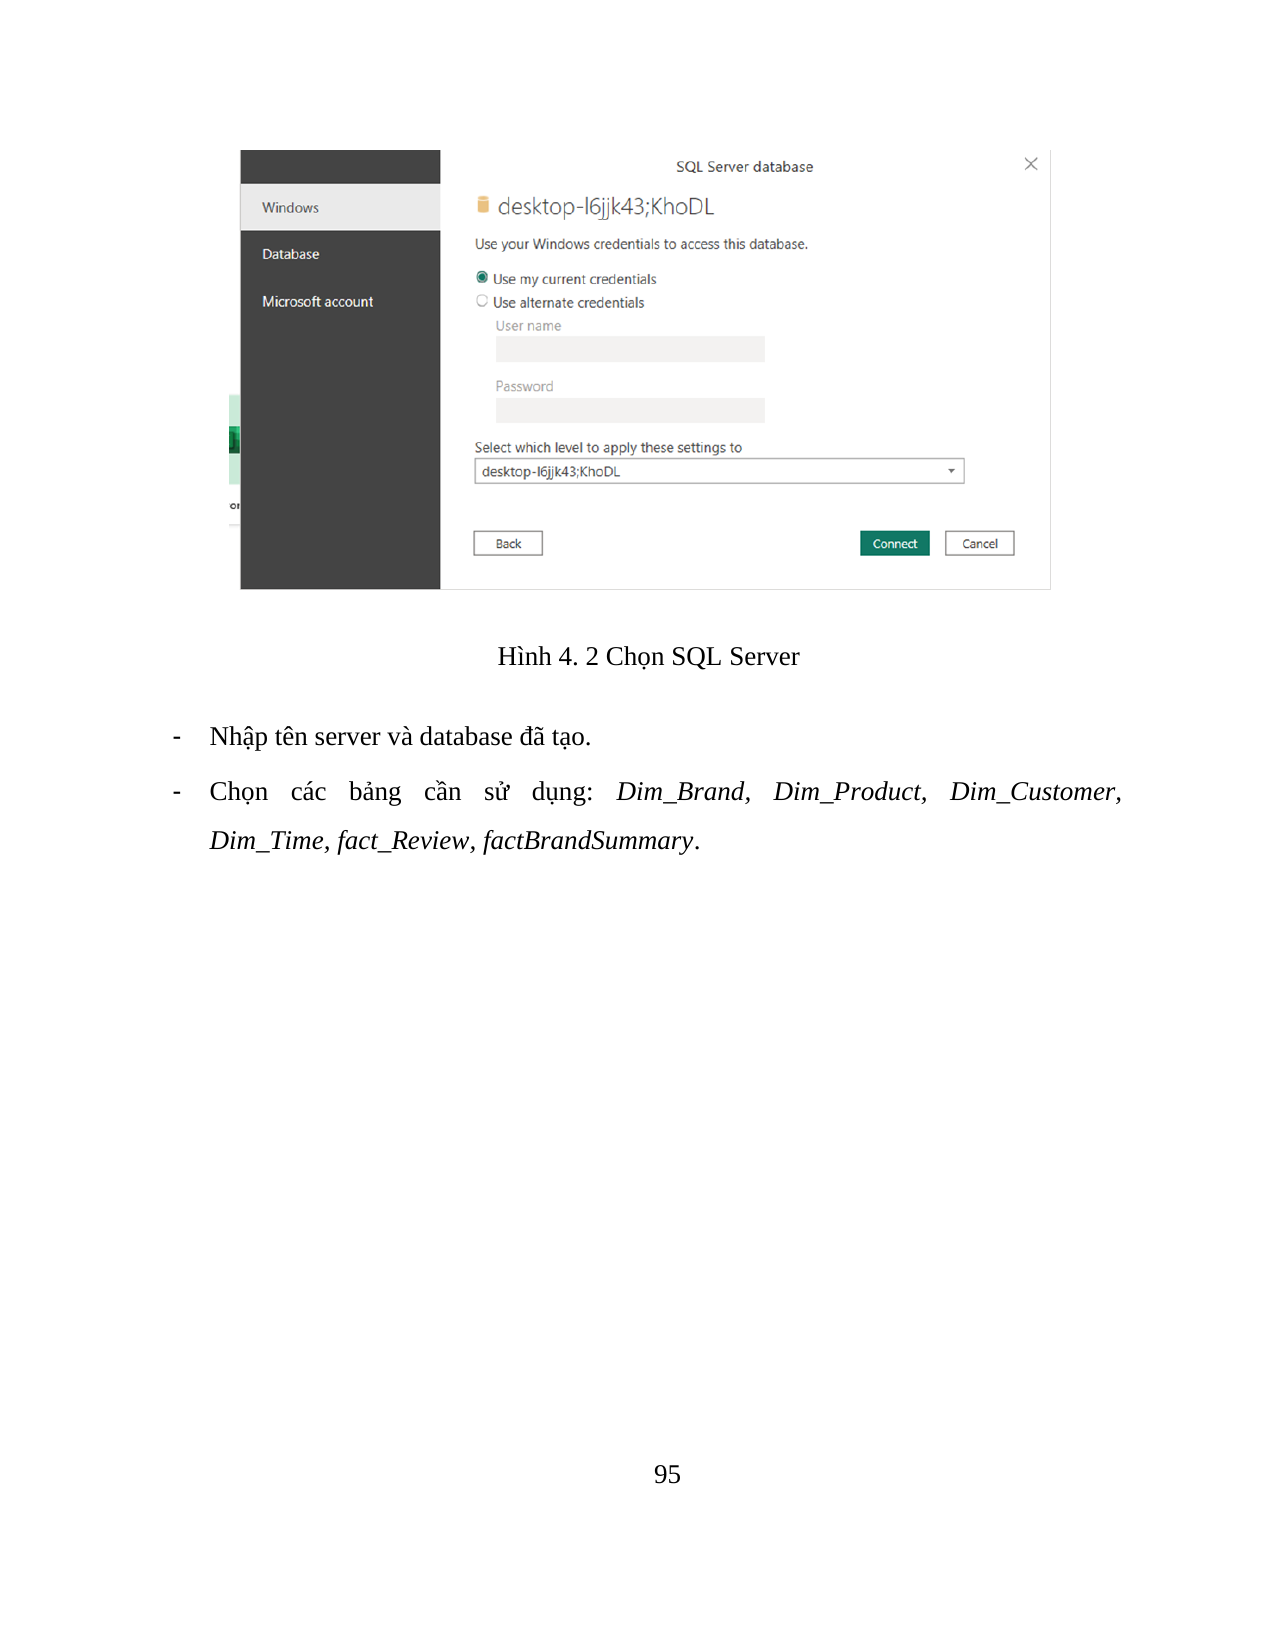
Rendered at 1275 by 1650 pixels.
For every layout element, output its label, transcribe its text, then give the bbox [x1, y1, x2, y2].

text Hình 4. 2 Chọn SQL Server [172, 640, 1125, 671]
list Chọn các bảng cần sử dụng: Dim_Brand, Dim_Product, Dim_Customer, Dim_Time, fact_Review, factBrandSummary. [172, 772, 1125, 855]
picture [229, 150, 1069, 596]
list Nhập tên server và database đã tạo. [172, 716, 1125, 753]
